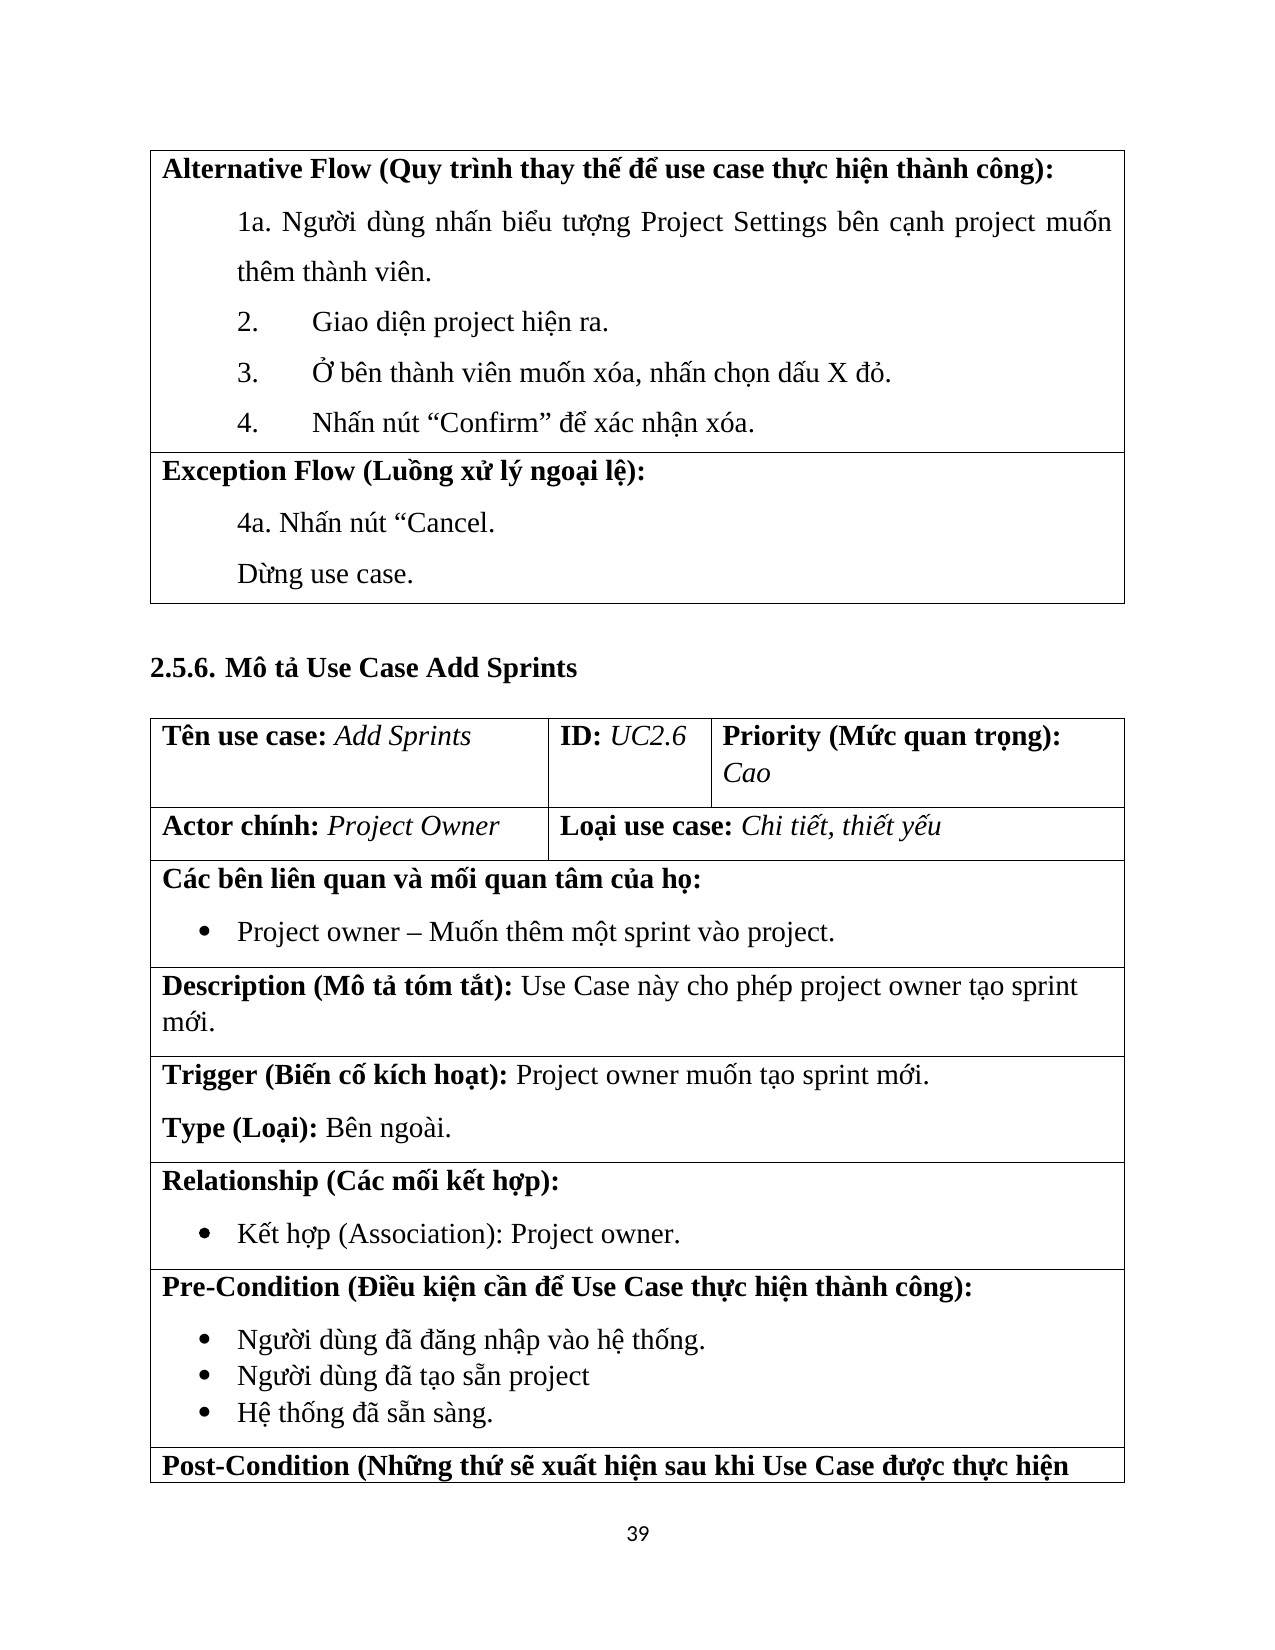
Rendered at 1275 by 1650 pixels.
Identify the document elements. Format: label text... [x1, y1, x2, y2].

table_cell Exception Flow (Luồng xử lý ngoại lệ): 4a. Nhấn nút “Cancel. Dừng use case. [151, 453, 1124, 603]
table_cell Description (Mô tả tóm tắt): Use Case này cho phép project owner tạo sprint mới. [151, 968, 1124, 1056]
table_cell Loại use case: Chi tiết, thiết yếu [549, 808, 1124, 860]
table_cell Các bên liên quan và mối quan tâm của họ: Project owner – Muốn thêm một sprint vào project. [151, 861, 1124, 967]
table_header Priority (Mức quan trọng): Cao [712, 719, 1124, 807]
list Mô tả Use Case Add Sprints [150, 651, 1125, 684]
table_cell Alternative Flow (Quy trình thay thế để use case thực hiện thành công): 1a. Người dùng nhấn biểu tượng Project Settings bên cạnh project muốn thêm thành viên. 2. Giao diện project hiện ra. 3. Ở bên thành viên muốn xóa, nhấn chọn dấu X đỏ. 4. Nhấn nút “Confirm” để xác nhận xóa. [151, 151, 1124, 452]
table_cell Relationship (Các mối kết hợp): Kết hợp (Association): Project owner. [151, 1163, 1124, 1268]
table_cell Trigger (Biến cố kích hoạt): Project owner muốn tạo sprint mới. Type (Loại): Bên ngoài. [151, 1057, 1124, 1162]
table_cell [151, 1448, 1124, 1482]
table_cell Pre-Condition (Điều kiện cần để Use Case thực hiện thành công): Người dùng đã đăng nhập vào hệ thống. Người dùng đã tạo sẵn project Hệ thống đã sẵn sàng. [151, 1270, 1124, 1447]
table_header Tên use case: Add Sprints [151, 719, 548, 807]
table_header ID: UC2.6 [549, 719, 711, 807]
table_cell Actor chính: Project Owner [151, 808, 548, 860]
